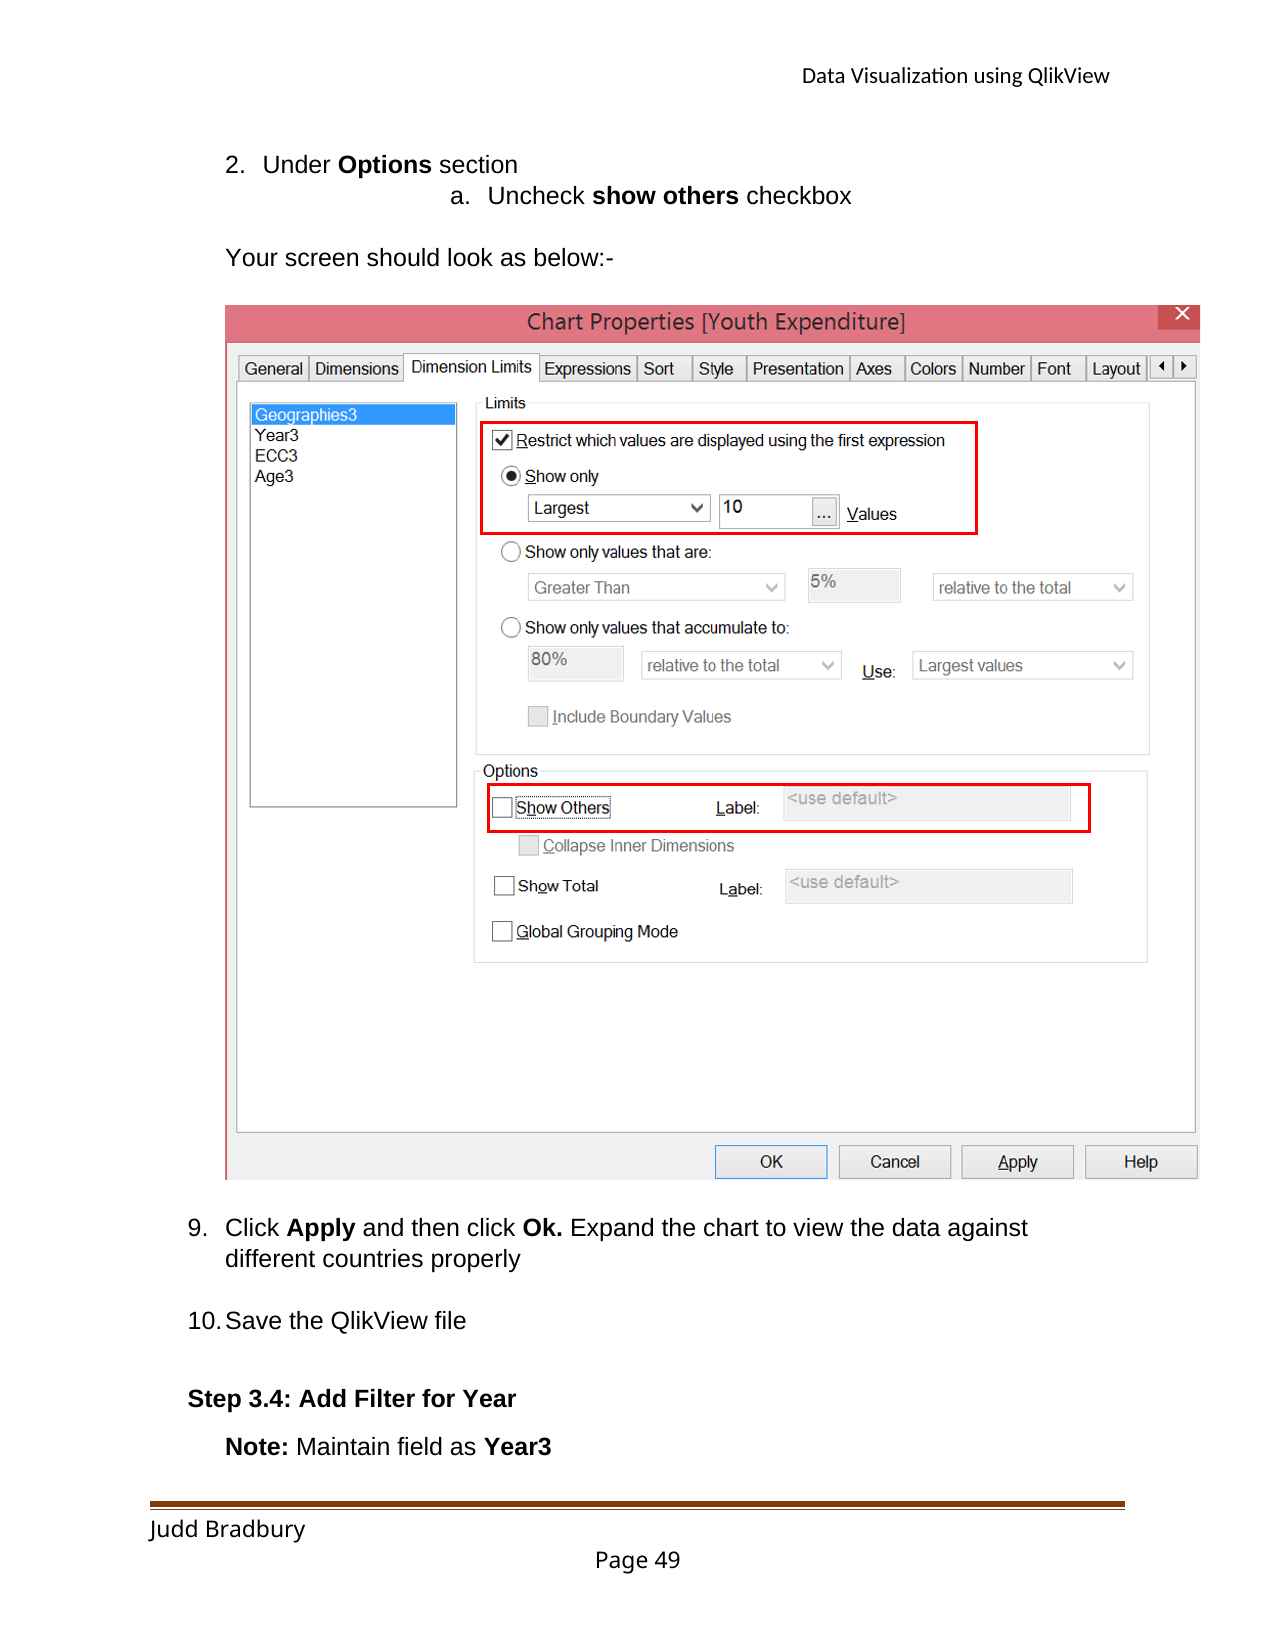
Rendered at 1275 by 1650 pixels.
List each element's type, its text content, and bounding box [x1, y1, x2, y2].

text Note: Maintain field as Year3 [187, 1432, 1125, 1461]
list Your screen should look as below:- [225, 243, 1125, 272]
picture [225, 305, 1200, 1180]
list Save the QlikView file [187, 1306, 1125, 1334]
text Step 3.4: Add Filter for Year [187, 1384, 1125, 1413]
list Under Options section [225, 150, 1125, 179]
list Click Apply and then click Ok. Expand the chart to view the data against different countries properly [187, 1213, 1125, 1272]
list Uncheck show others checkbox [450, 181, 1125, 210]
